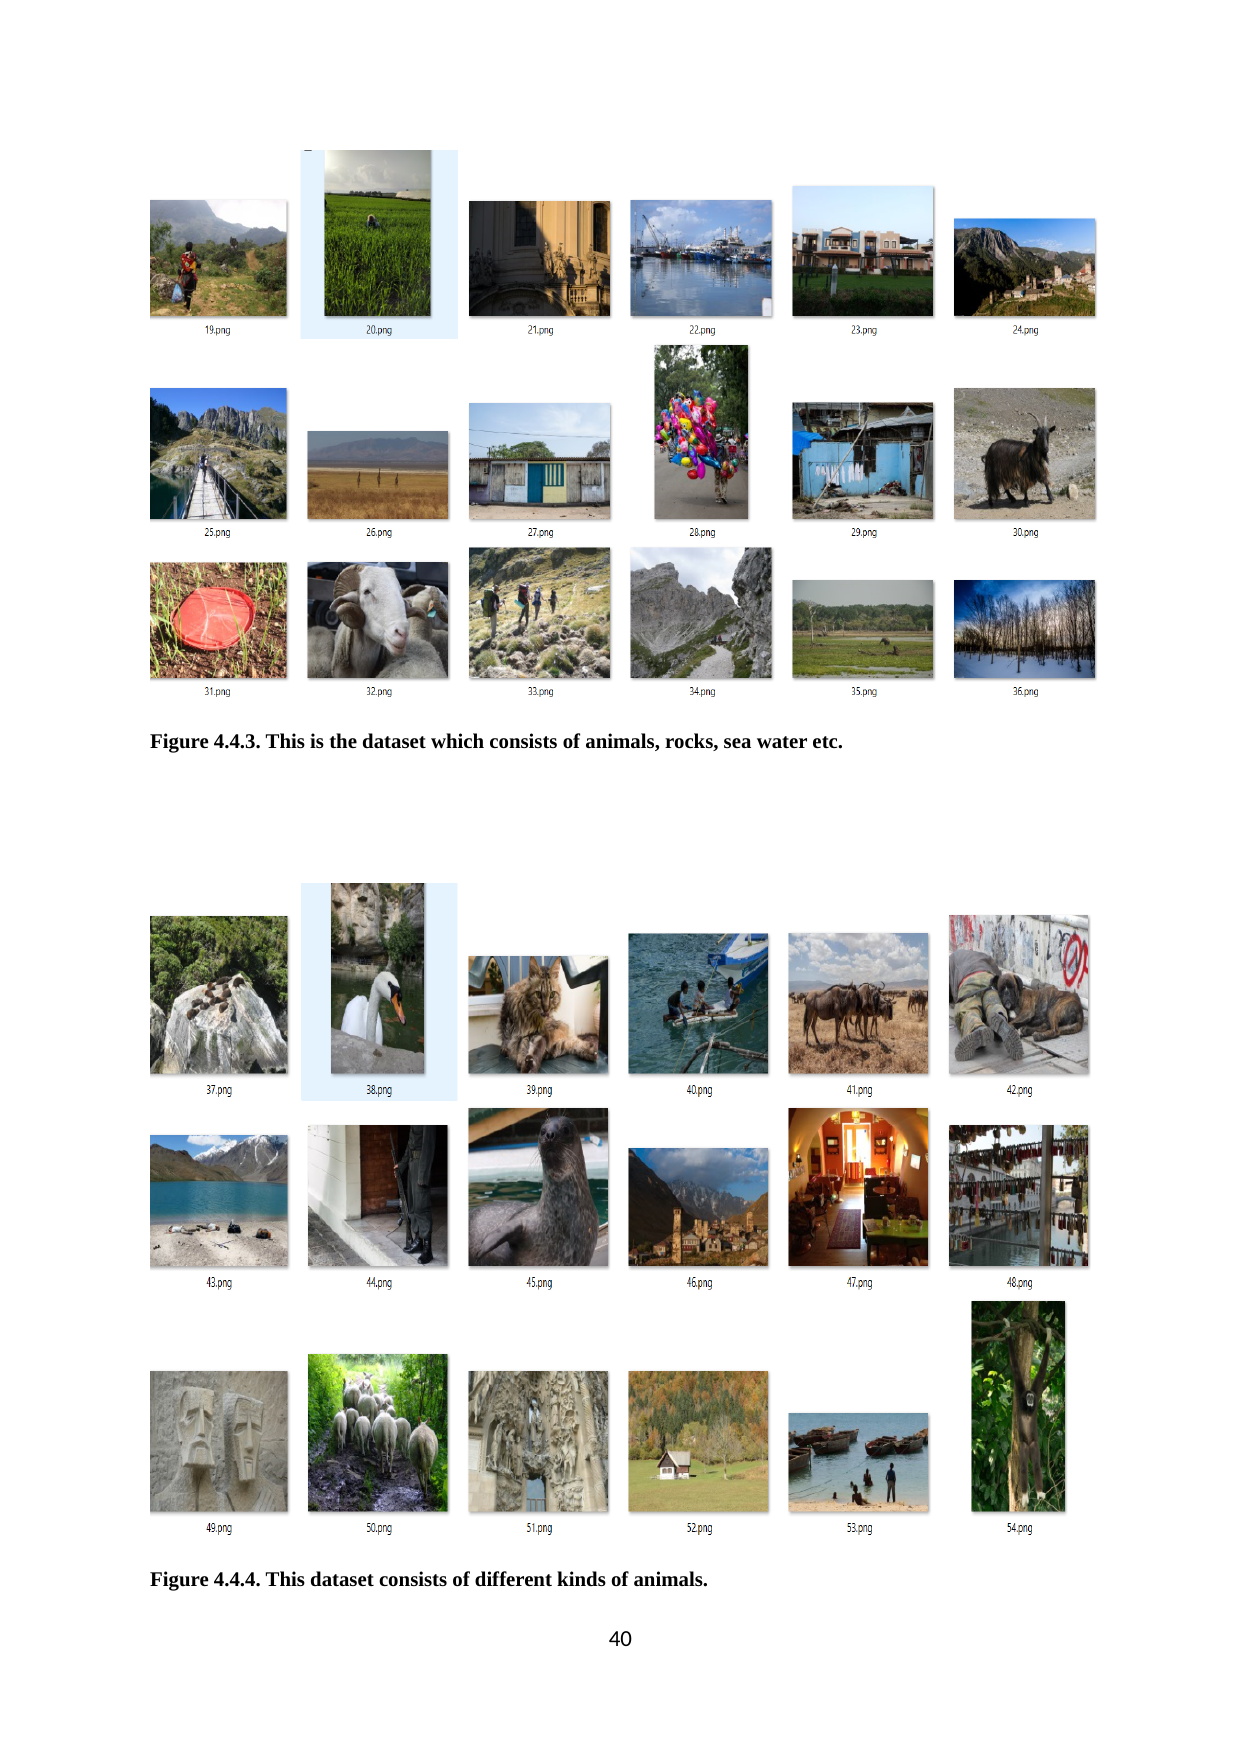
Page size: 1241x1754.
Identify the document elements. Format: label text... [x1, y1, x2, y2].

text Figure 4.4.3. This is the dataset which consists of animals, rocks, sea water etc. [150, 729, 1090, 753]
picture [150, 150, 1098, 699]
text Figure 4.4.4. This dataset consists of different kinds of animals. [150, 1567, 1090, 1591]
picture [150, 883, 1092, 1537]
